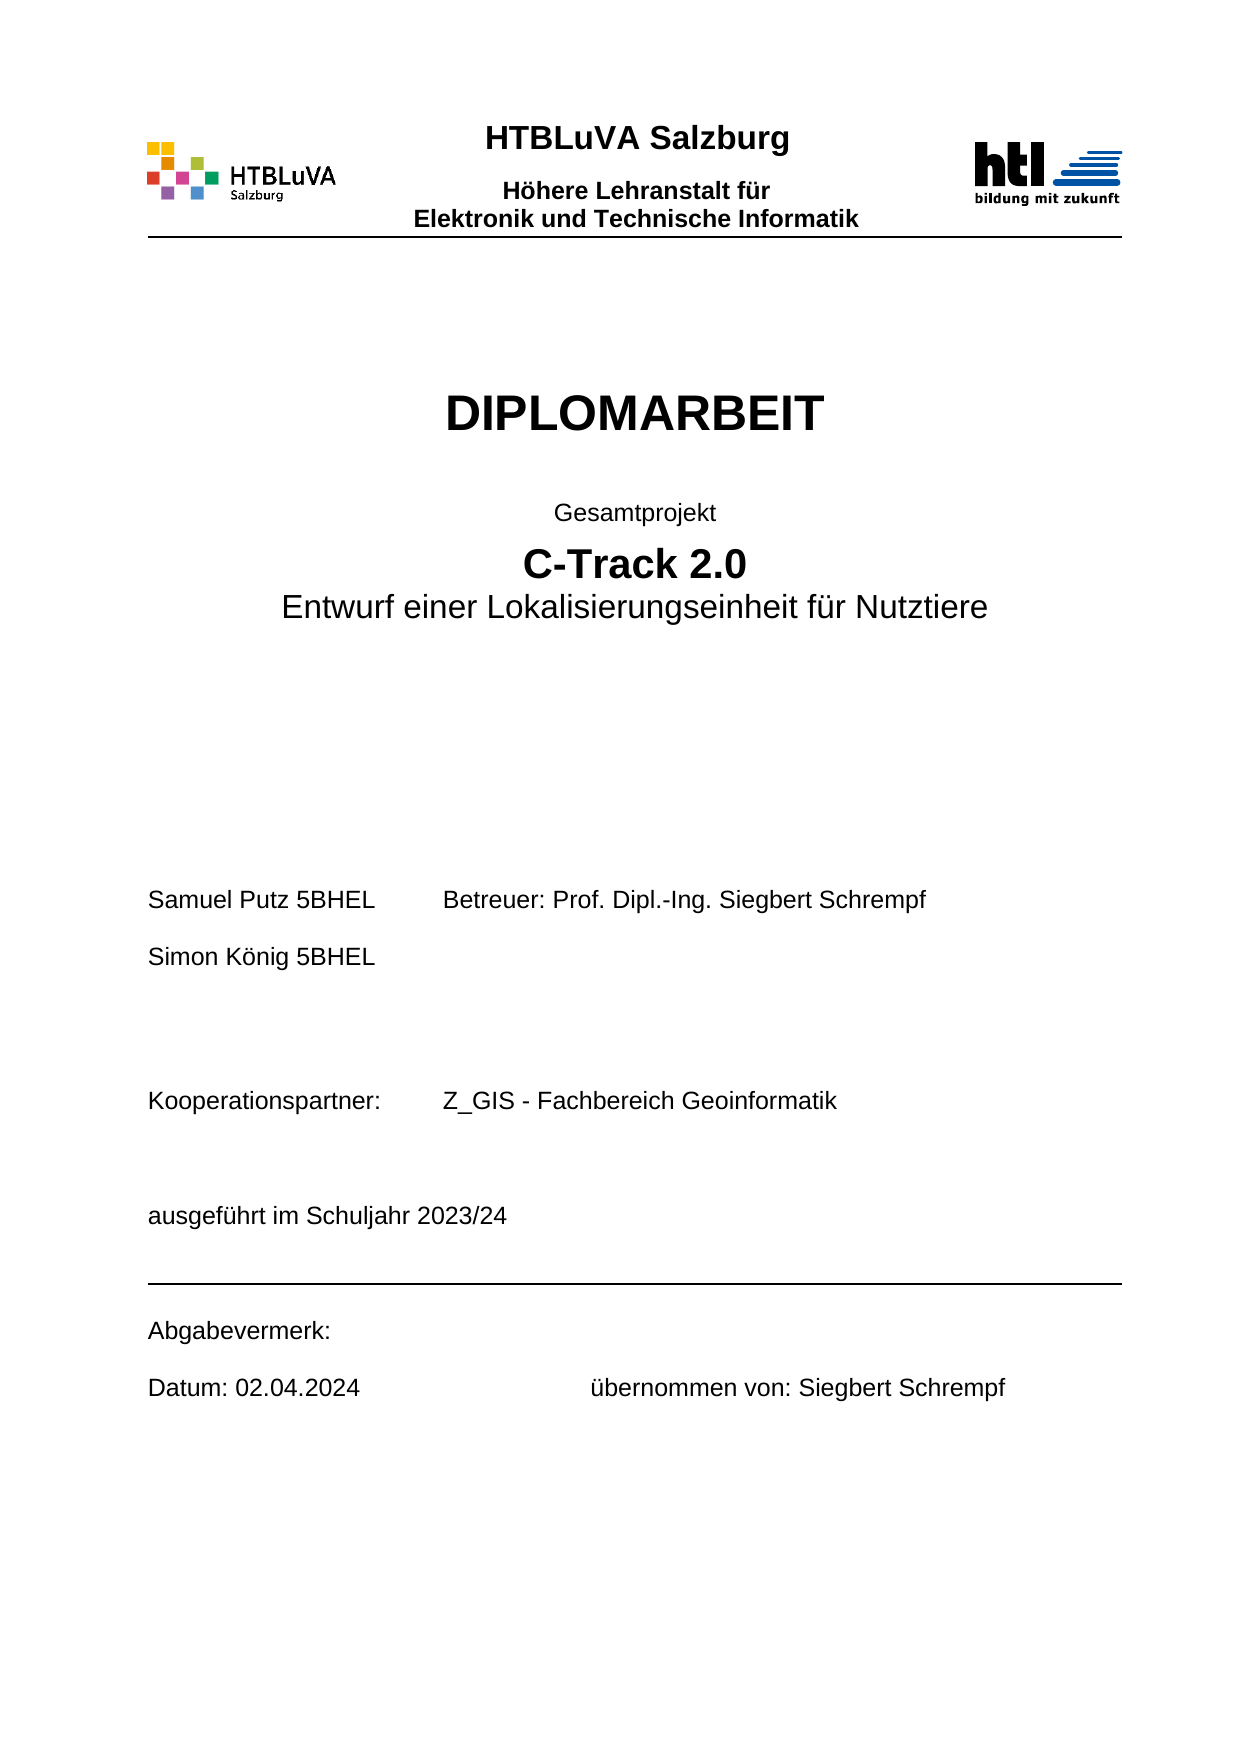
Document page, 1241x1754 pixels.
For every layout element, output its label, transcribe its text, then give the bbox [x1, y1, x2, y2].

picture [147, 142, 336, 206]
text Entwurf einer Lokalisierungseinheit für Nutztiere [148, 587, 1122, 626]
text Höhere Lehranstalt für [336, 176, 939, 204]
text C-Track 2.0 [148, 539, 1122, 587]
text DIPLOMARBEIT [148, 383, 1122, 441]
text ausgeführt im Schuljahr 2023/24 [148, 1201, 1122, 1229]
text HTBLuVA Salzburg [319, 118, 956, 157]
text Gesamtprojekt [148, 498, 1122, 527]
text Samuel Putz 5BHEL Betreuer: Prof. Dipl.-Ing. Siegbert Schrempf [148, 884, 1122, 913]
text Kooperationspartner: Z_GIS - Fachbereich Geoinformatik [148, 1086, 1122, 1114]
text Elektronik und Technische Informatik [333, 204, 939, 233]
text Simon König 5BHEL [148, 942, 1122, 971]
text Datum: 02.04.2024 übernommen von: Siegbert Schrempf [148, 1373, 1122, 1402]
text Abgabevermerk: [148, 1316, 1122, 1344]
